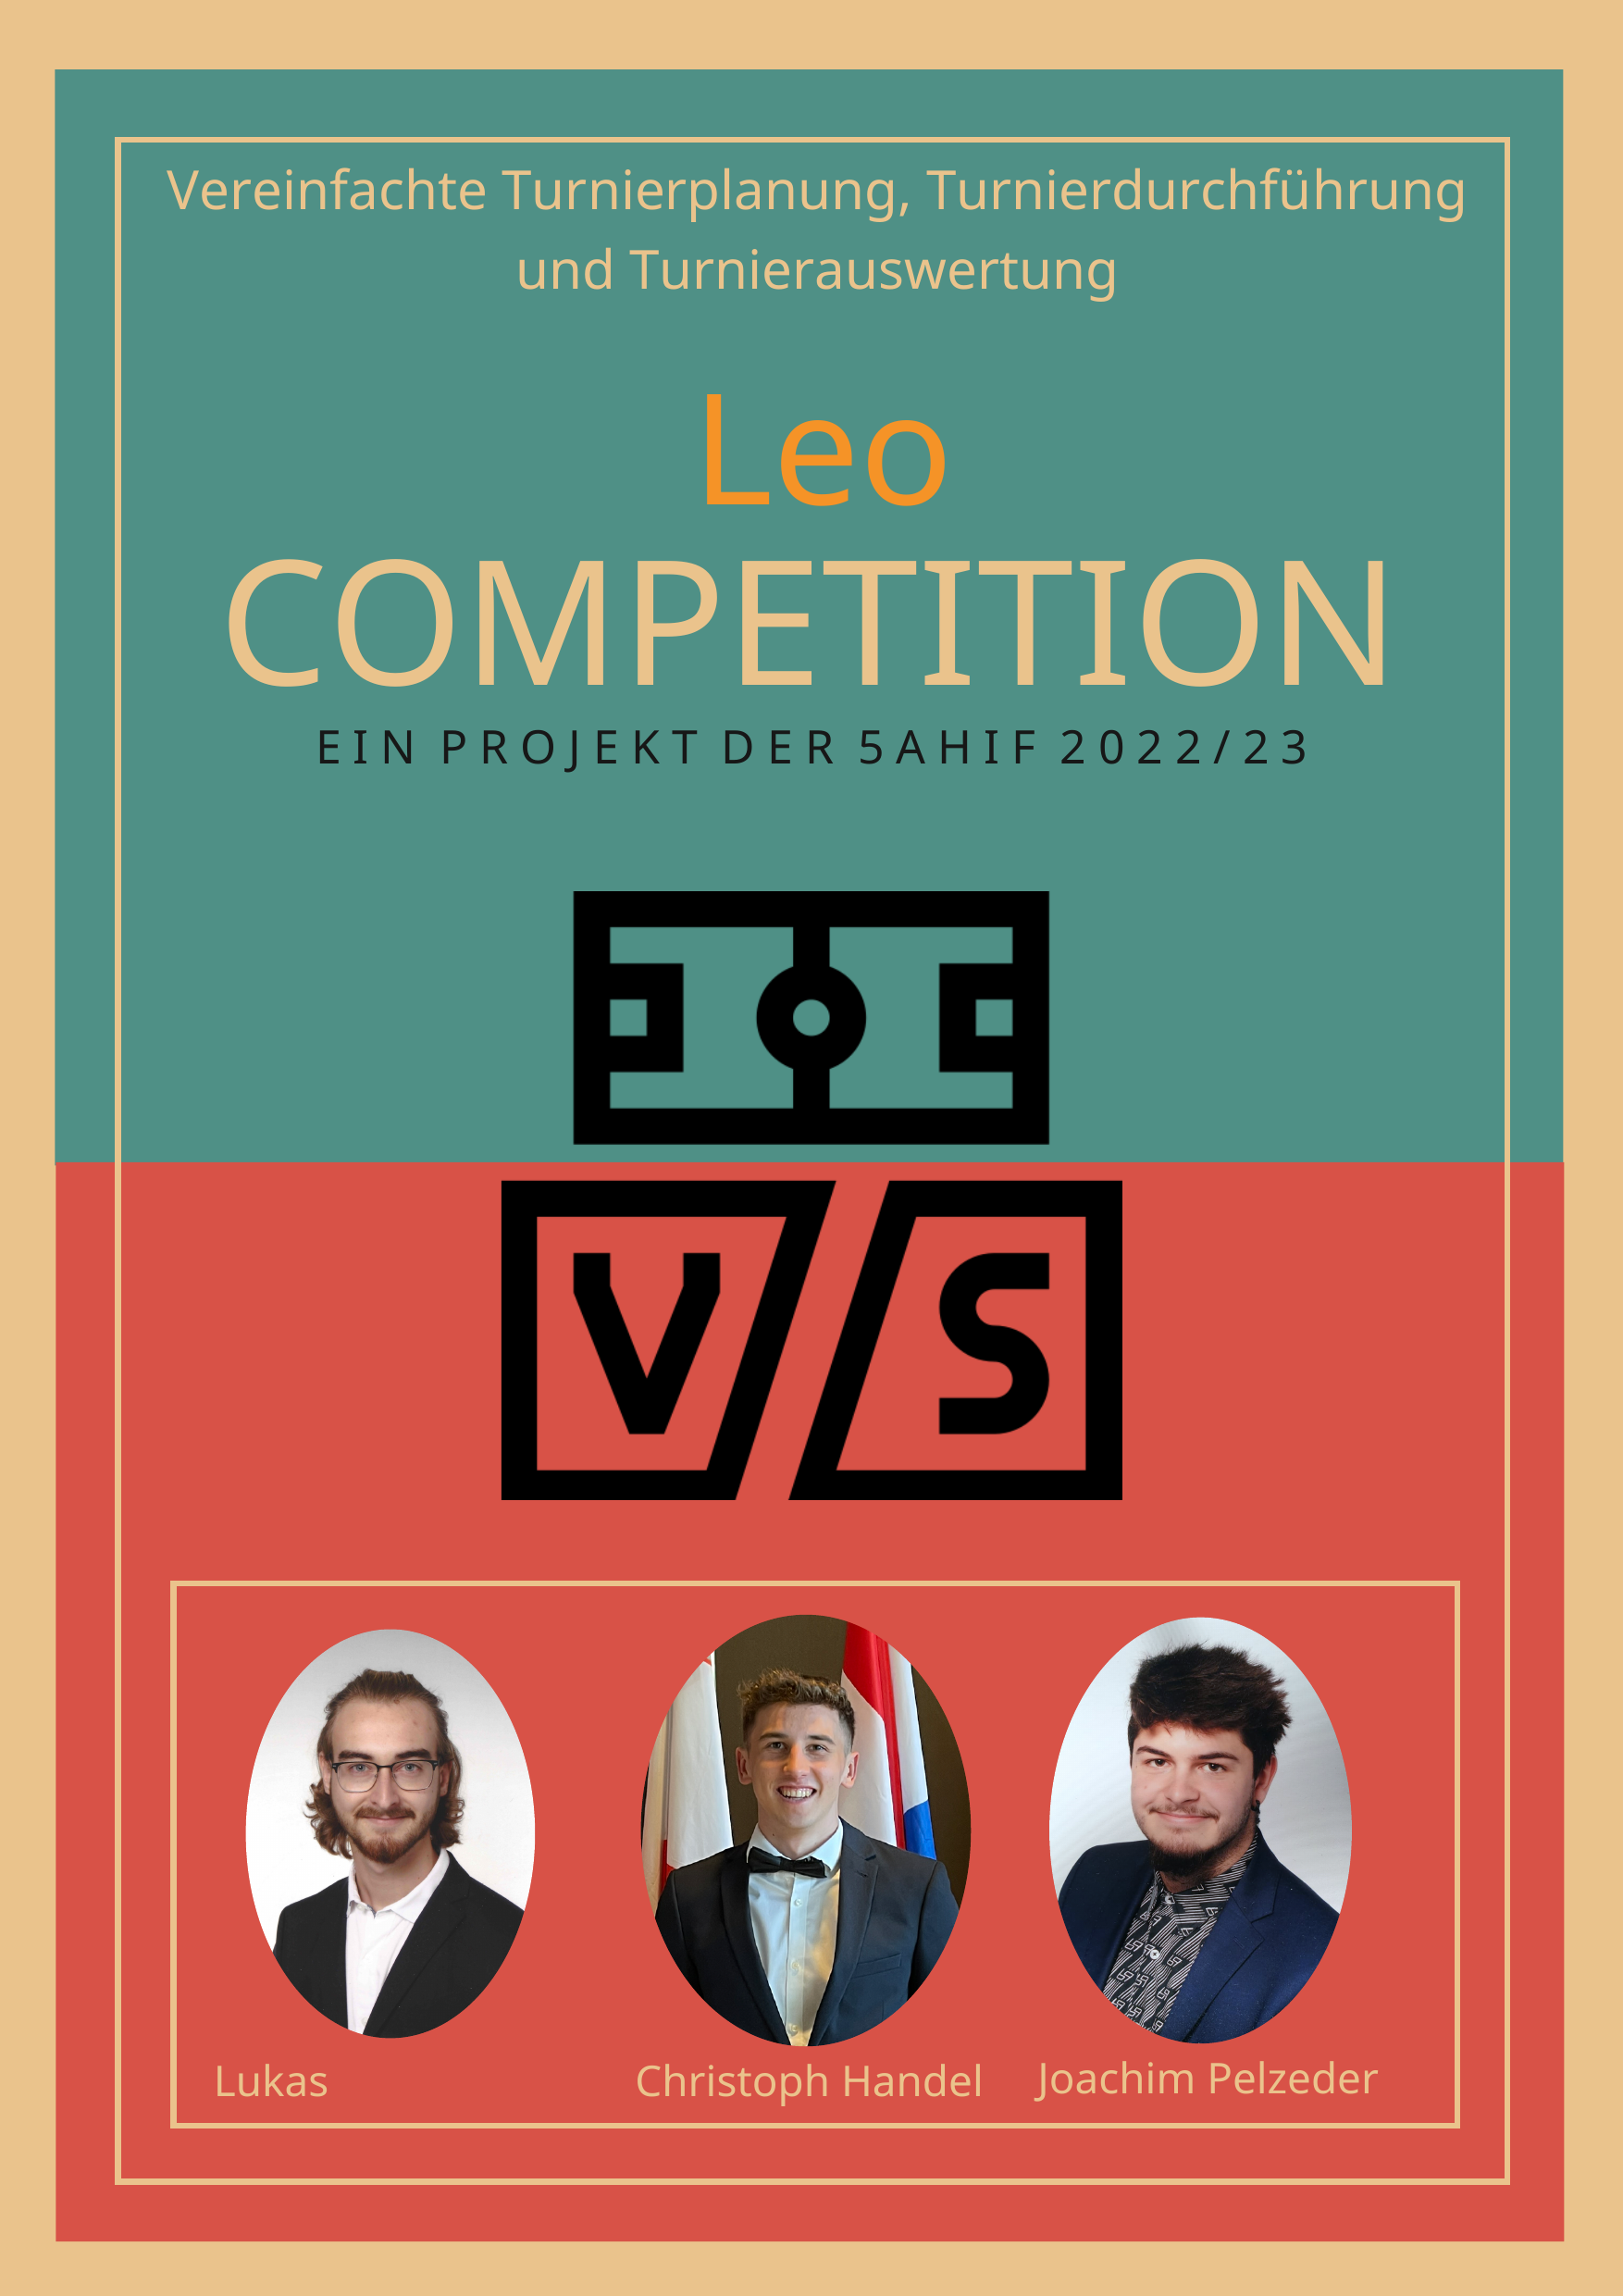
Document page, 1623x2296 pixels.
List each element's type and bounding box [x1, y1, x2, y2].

picture [640, 1614, 972, 2047]
picture [245, 1629, 536, 2039]
picture [1049, 1617, 1352, 2044]
picture [501, 891, 1122, 1500]
